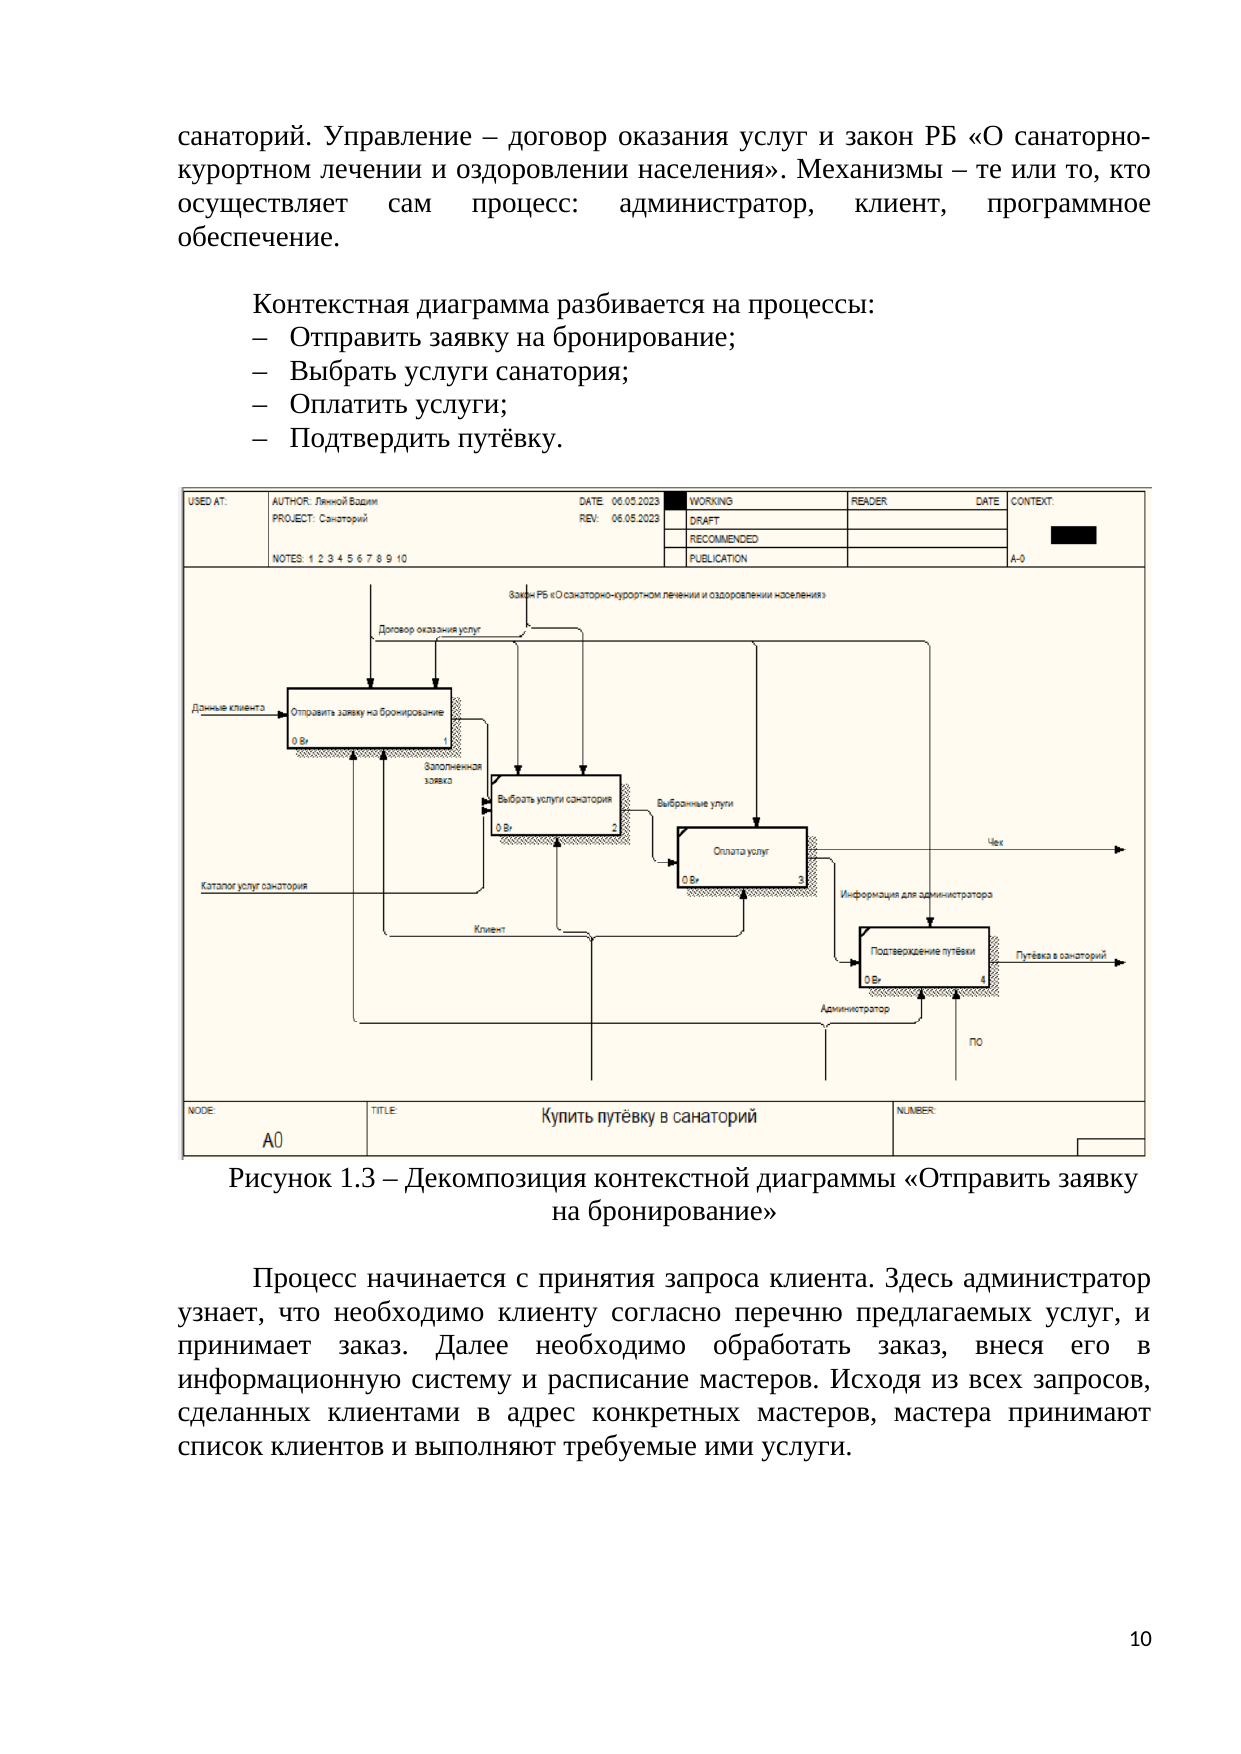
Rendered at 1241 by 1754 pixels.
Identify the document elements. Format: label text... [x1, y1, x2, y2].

list Оплатить услуги; [252, 386, 1152, 420]
list Отправить заявку на бронирование; [252, 319, 1152, 353]
text Контекстная диаграмма разбивается на процессы: [177, 286, 1152, 319]
text Процесс начинается с принятия запроса клиента. Здесь администратор узнает, что необходимо клиенту согласно перечню предлагаемых услуг, и принимает заказ. Далее необходимо обработать заказ, внеся его в информационную систему и расписание мастеров. Исходя из всех запросов, сделанных клиентами в адрес конкретных мастеров, мастера принимают список клиентов и выполняют требуемые ими услуги. [177, 1260, 1152, 1462]
text Рисунок 1.3 – Декомпозиция контекстной диаграммы «Отправить заявку на бронирование» [177, 1160, 1152, 1227]
list Выбрать услуги санатория; [252, 353, 1152, 386]
picture [177, 487, 1152, 1160]
list Подтвердить путёвку. [252, 420, 1152, 453]
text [177, 118, 1152, 252]
